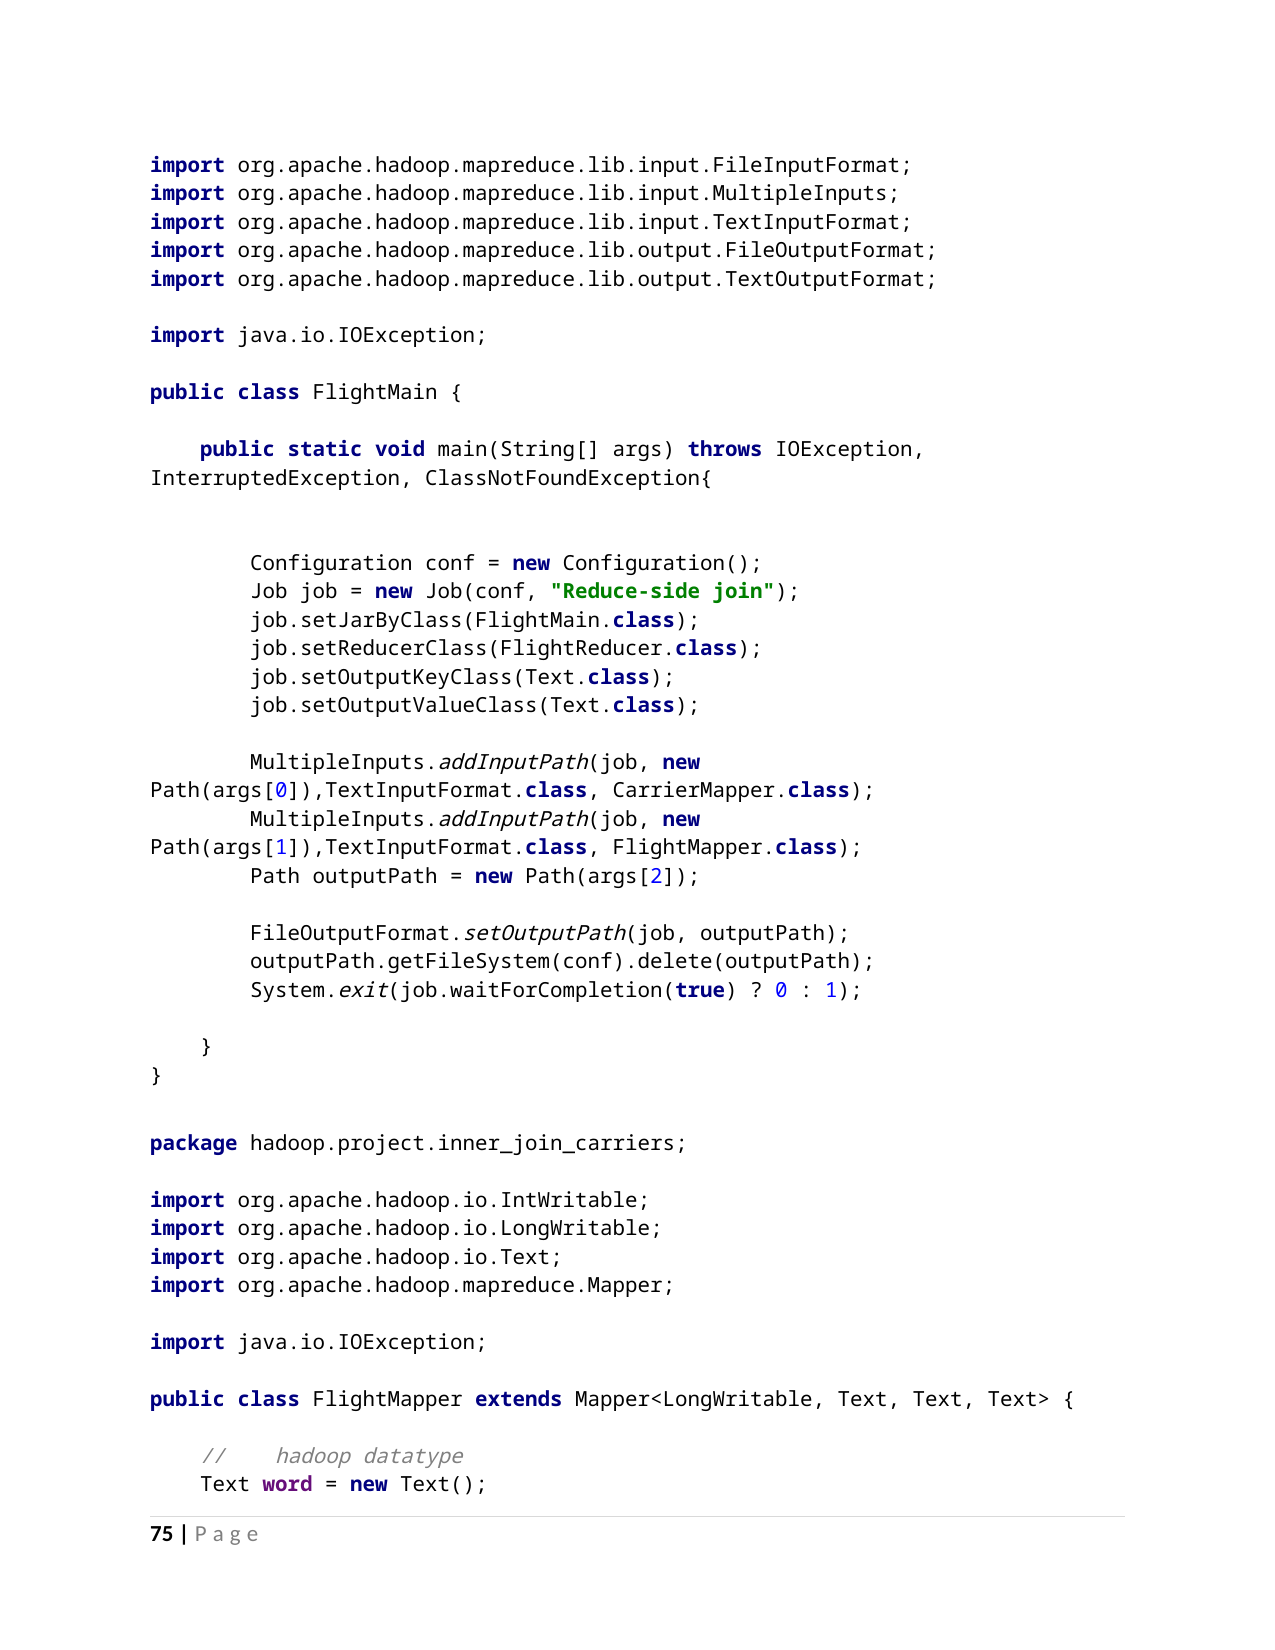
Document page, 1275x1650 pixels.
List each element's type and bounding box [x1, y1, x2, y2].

text [150, 1128, 1125, 1498]
text [150, 150, 1125, 1088]
